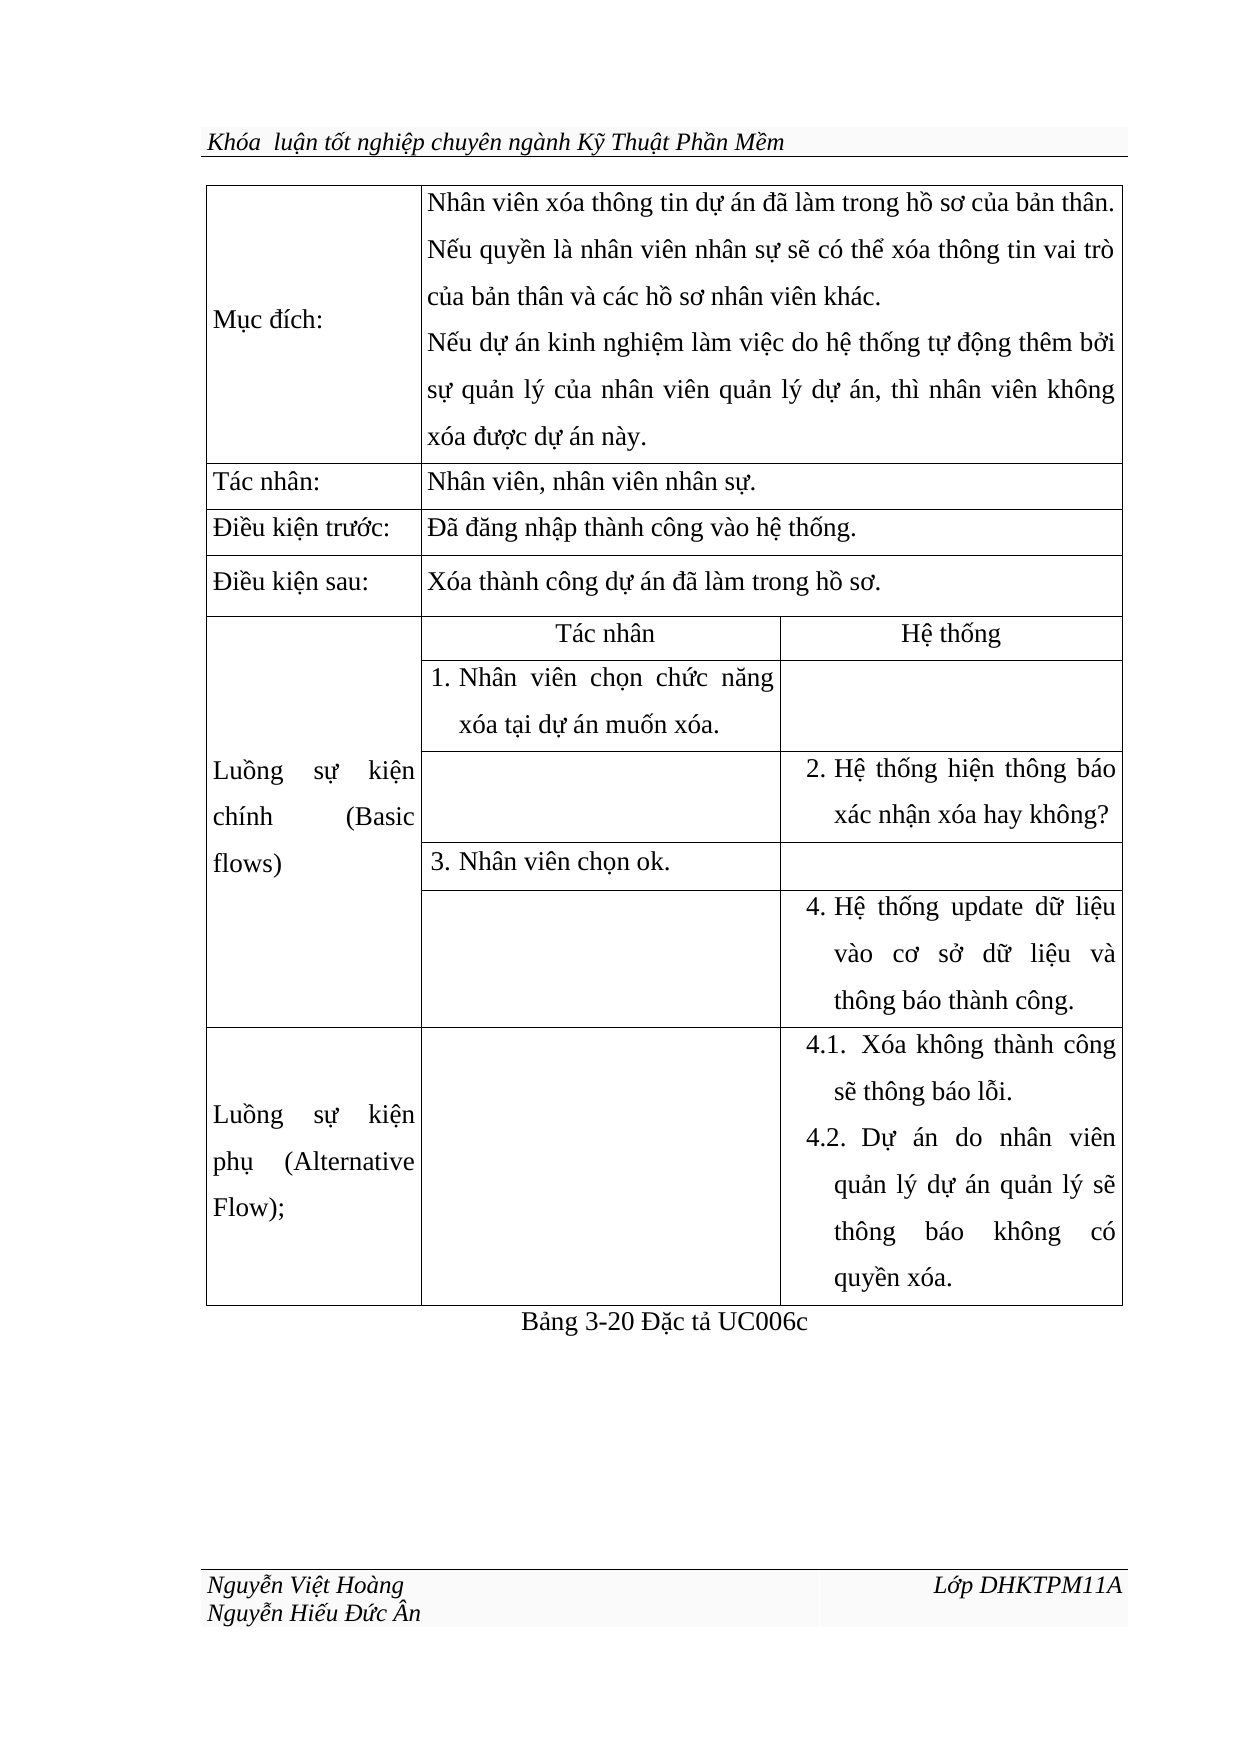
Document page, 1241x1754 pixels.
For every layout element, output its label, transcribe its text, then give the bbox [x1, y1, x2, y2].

table_cell Nhân viên, nhân viên nhân sự. [422, 464, 1122, 509]
table_cell Đã đăng nhập thành công vào hệ thống. [422, 510, 1122, 555]
table_cell [422, 752, 780, 842]
table_cell Nhân viên chọn ok. [422, 843, 780, 889]
table_cell Luồng sự kiện phụ (Alternative Flow); [207, 1028, 421, 1304]
table_cell Mục đích: [207, 186, 421, 463]
table_cell Điều kiện sau: [207, 556, 421, 616]
table_cell Hệ thống [781, 617, 1122, 660]
table_cell Xóa thành công dự án đã làm trong hồ sơ. [422, 556, 1122, 616]
table_cell Luồng sự kiện chính (Basic flows) [207, 617, 421, 1027]
table_cell [781, 843, 1122, 889]
text Bảng 3-20 Đặc tả UC006c [207, 1306, 1122, 1337]
table_cell Xóa không thành công sẽ thông báo lỗi. Dự án do nhân viên quản lý dự án quản lý sẽ thông báo không có quyền xóa. [781, 1028, 1122, 1304]
table_cell Hệ thống hiện thông báo xác nhận xóa hay không? [781, 752, 1122, 842]
table_cell Nhân viên chọn chức năng xóa tại dự án muốn xóa. [422, 661, 780, 751]
table_cell Hệ thống update dữ liệu vào cơ sở dữ liệu và thông báo thành công. [781, 891, 1122, 1027]
table_cell Tác nhân: [207, 464, 421, 509]
table_cell Nhân viên xóa thông tin dự án đã làm trong hồ sơ của bản thân. Nếu quyền là nhân viên nhân sự sẽ có thể xóa thông tin vai trò của bản thân và các hồ sơ nhân viên khác. Nếu dự án kinh nghiệm làm việc do hệ thống tự động thêm bởi sự quản lý của nhân viên quản lý dự án, thì nhân viên không xóa được dự án này. [422, 186, 1122, 463]
table_cell [781, 661, 1122, 751]
table_cell [422, 891, 780, 1027]
table_cell Điều kiện trước: [207, 510, 421, 555]
table_cell [422, 1028, 780, 1304]
table_cell Tác nhân [422, 617, 780, 660]
